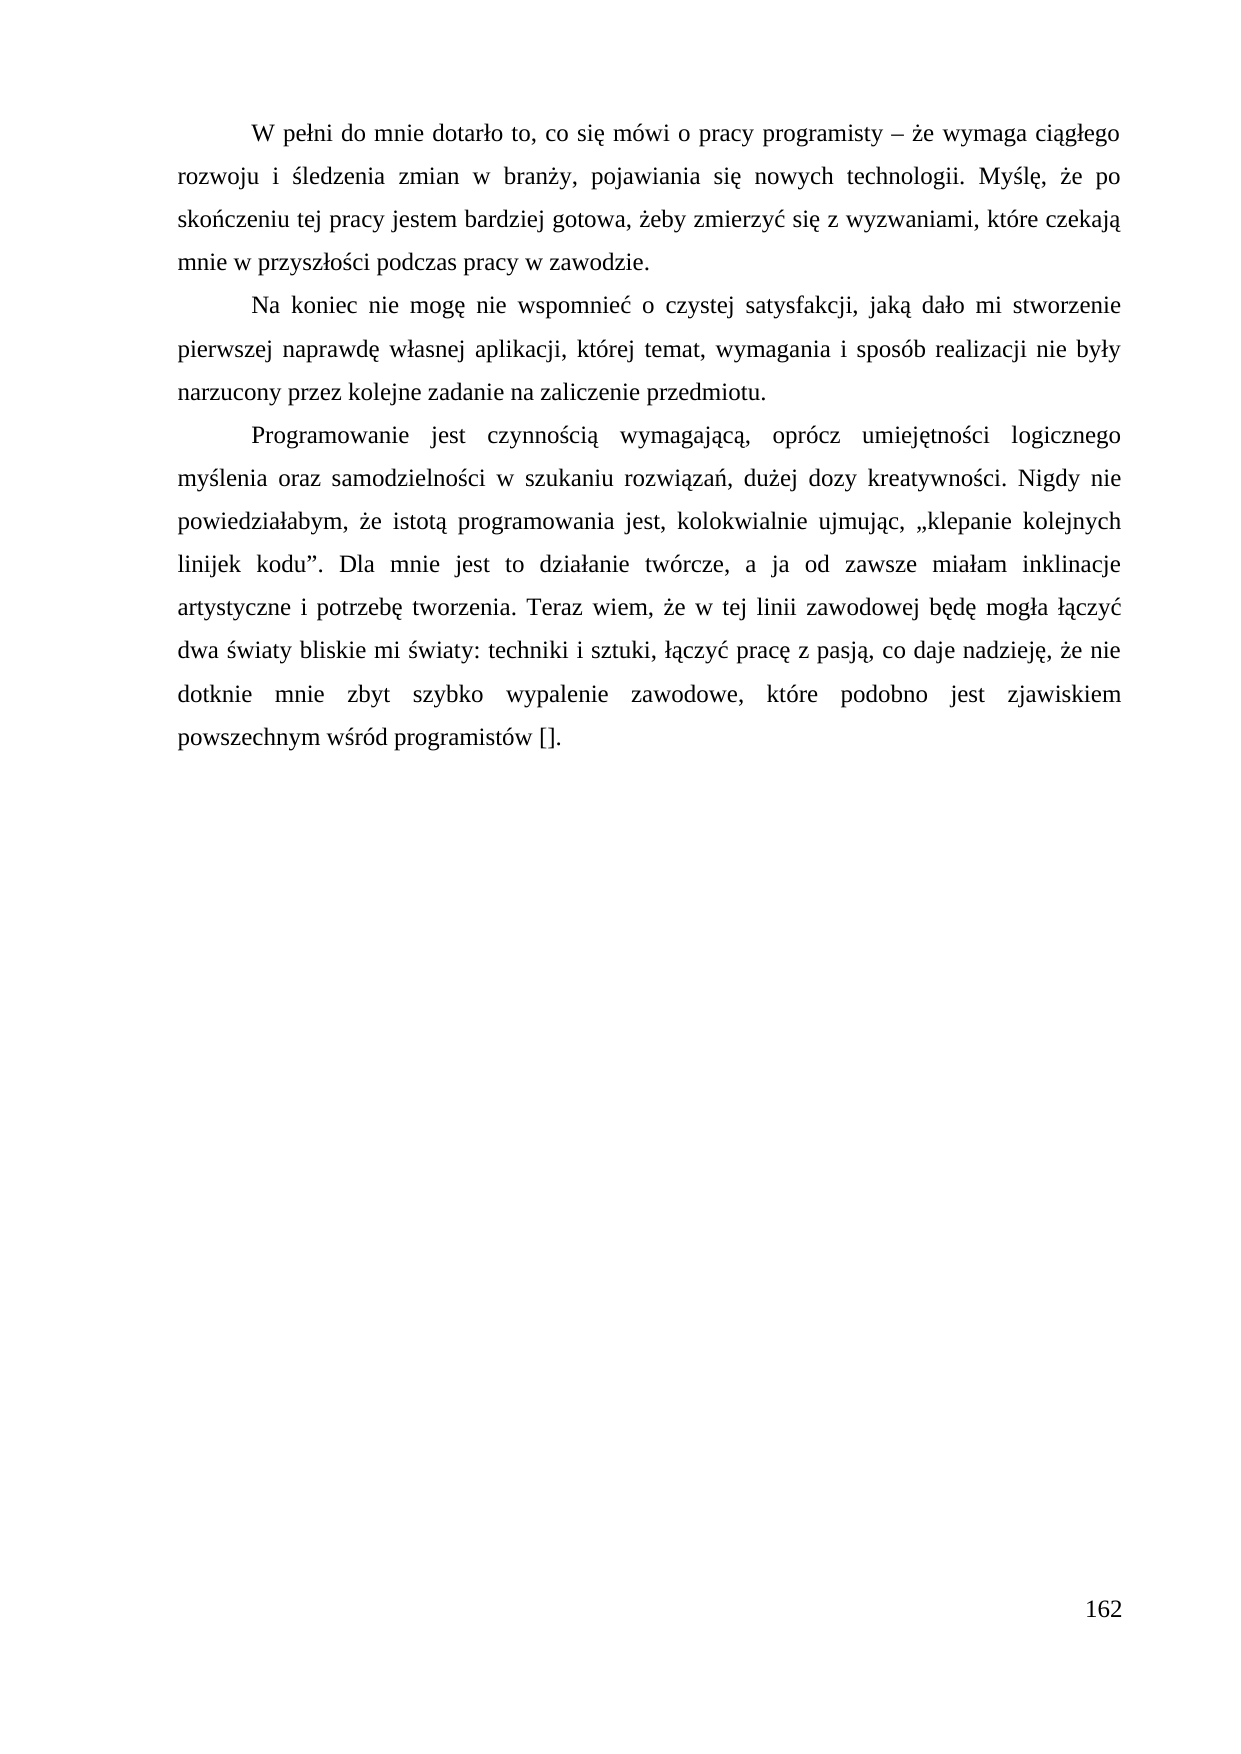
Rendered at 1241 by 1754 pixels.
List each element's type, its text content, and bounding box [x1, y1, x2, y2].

text Programowanie jest czynnością wymagającą, oprócz umiejętności logicznego myślenia oraz samodzielności w szukaniu rozwiązań, dużej dozy kreatywności. Nigdy nie powiedziałabym, że istotą programowania jest, kolokwialnie ujmując, „klepanie kolejnych linijek kodu”. Dla mnie jest to działanie twórcze, a ja od zawsze miałam inklinacje artystyczne i potrzebę tworzenia. Teraz wiem, że w tej linii zawodowej będę mogła łączyć dwa światy bliskie mi światy: techniki i sztuki, łączyć pracę z pasją, co daje nadzieję, że nie dotknie mnie zbyt szybko wypalenie zawodowe, które podobno jest zjawiskiem powszechnym wśród programistów []. [177, 420, 1122, 751]
text W pełni do mnie dotarło to, co się mówi o pracy programisty – że wymaga ciągłego rozwoju i śledzenia zmian w branży, pojawiania się nowych technologii. Myślę, że po skończeniu tej pracy jestem bardziej gotowa, żeby zmierzyć się z wyzwaniami, które czekają mnie w przyszłości podczas pracy w zawodzie. [177, 118, 1122, 276]
text Na koniec nie mogę nie wspomnieć o czystej satysfakcji, jaką dało mi stworzenie pierwszej naprawdę własnej aplikacji, której temat, wymagania i sposób realizacji nie były narzucony przez kolejne zadanie na zaliczenie przedmiotu. [177, 291, 1122, 406]
